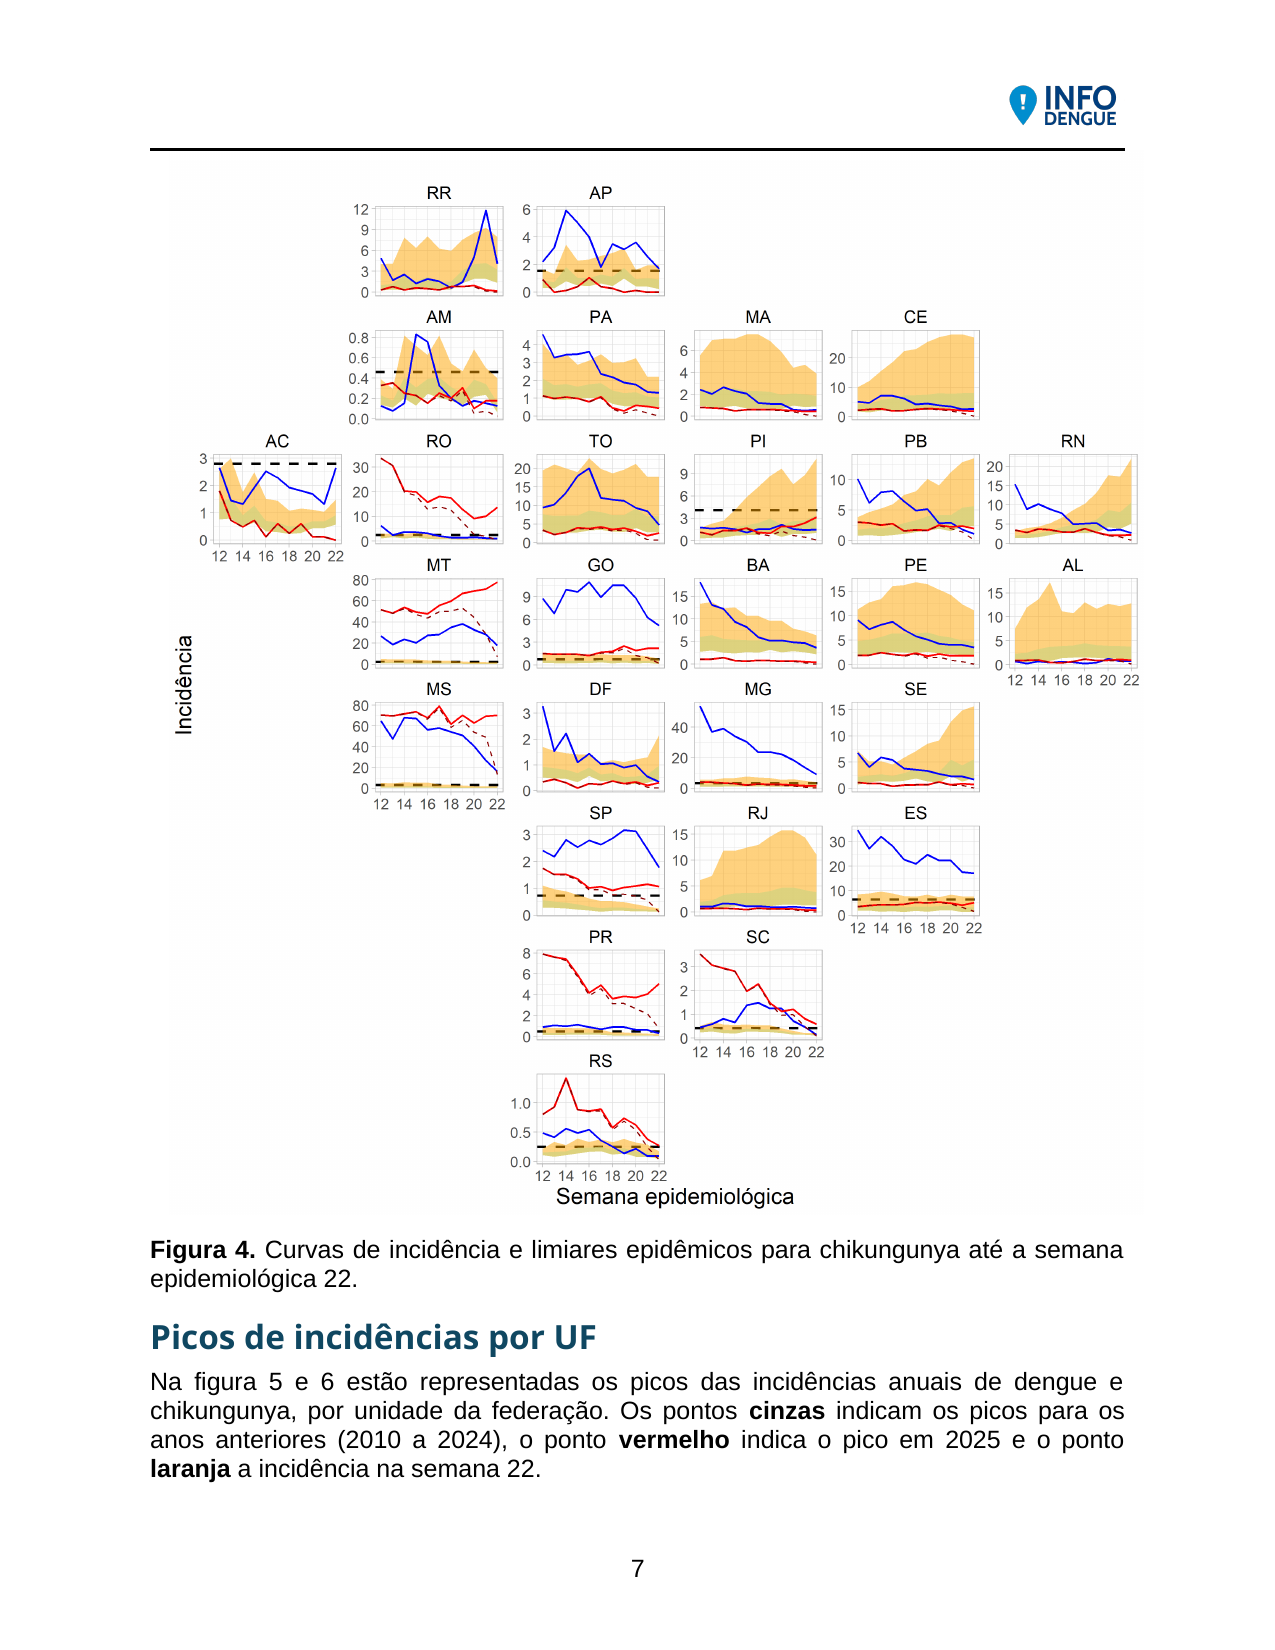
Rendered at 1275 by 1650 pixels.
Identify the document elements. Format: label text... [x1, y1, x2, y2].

picture [1000, 75, 1125, 136]
subtitle Picos de incidências por UF [150, 1314, 1125, 1359]
text Na figura 5 e 6 estão representadas os picos das incidências anuais de dengue e chikungunya, por unidade da federação. Os pontos cinzas indicam os picos para os anos anteriores (2010 a 2024), o ponto vermelho indica o pico em 2025 e o ponto laranja a incidência na semana 22. [150, 1367, 1125, 1482]
text Figura 4. Curvas de incidência e limiares epidêmicos para chikungunya até a semana epidemiológica 22. [150, 1235, 1125, 1293]
picture [168, 150, 1144, 1215]
